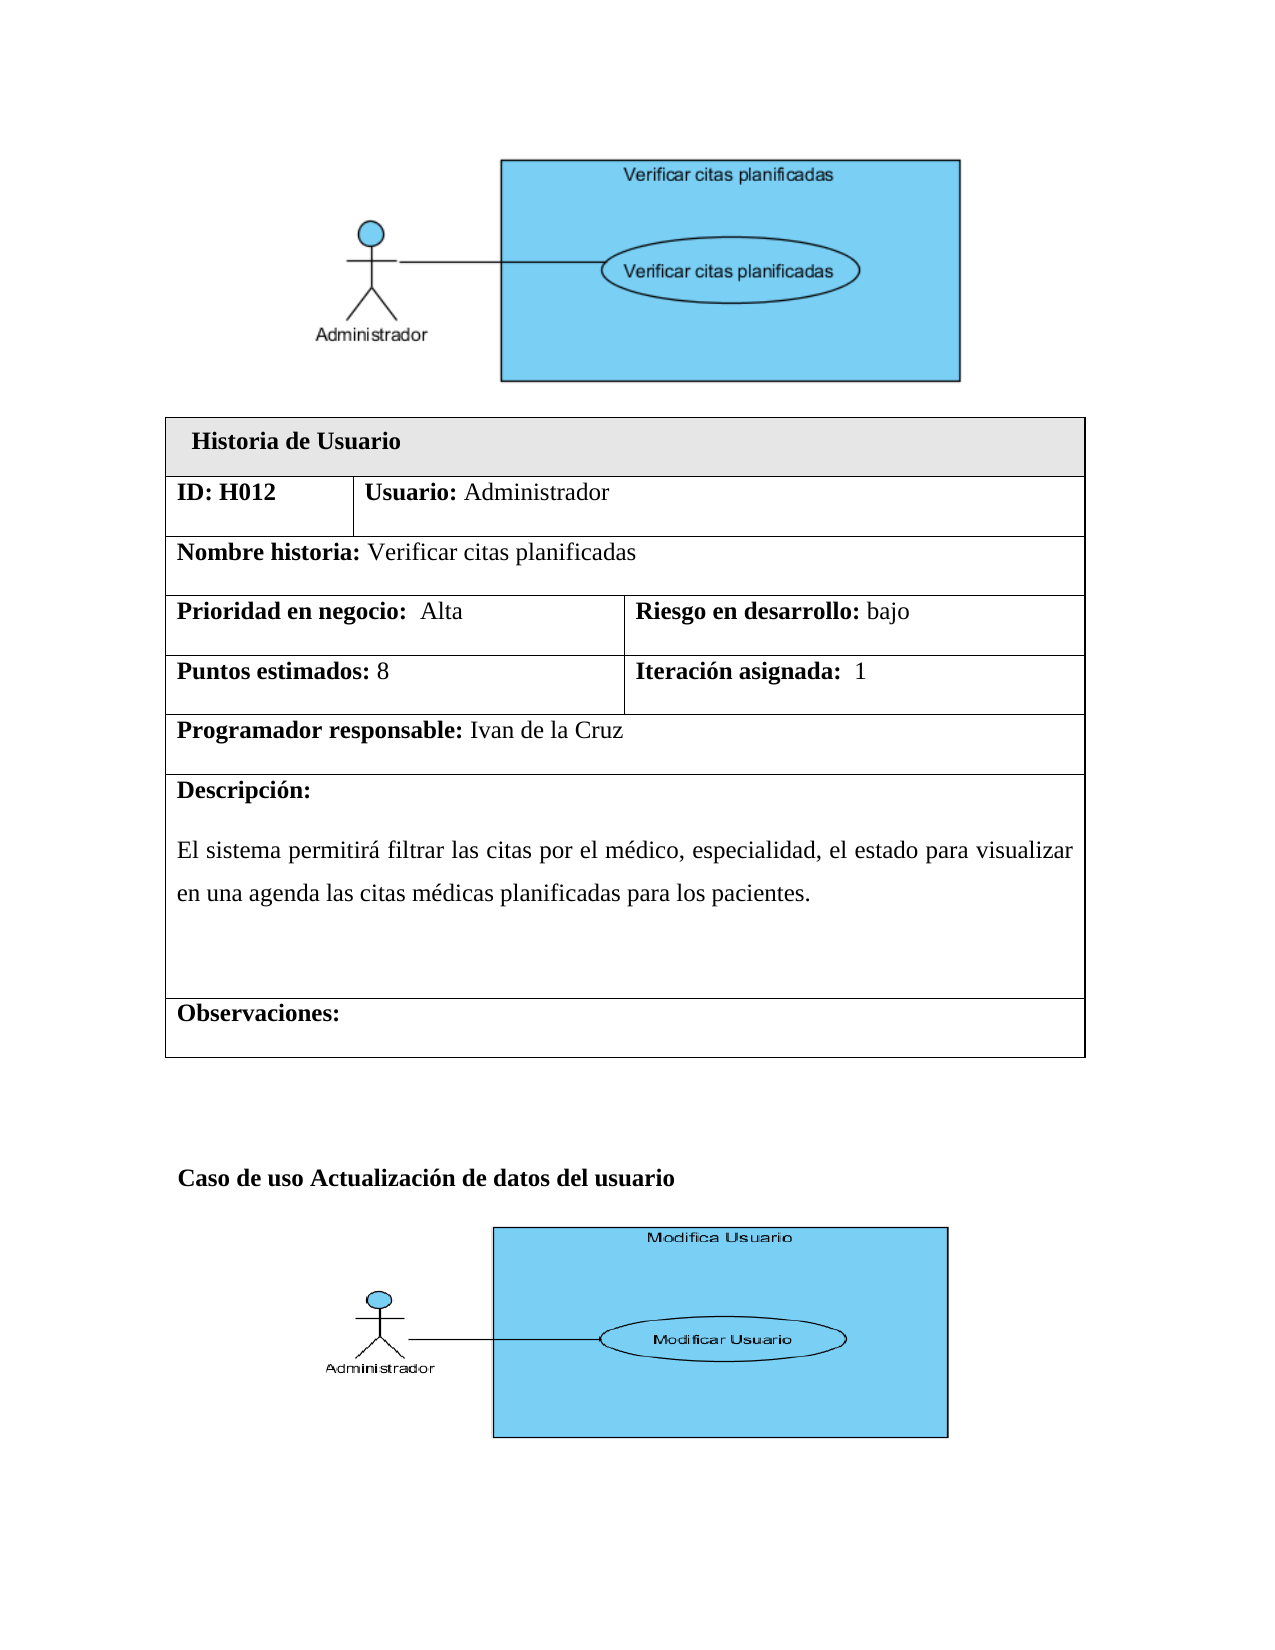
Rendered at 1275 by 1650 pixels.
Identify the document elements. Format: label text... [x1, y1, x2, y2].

table_cell Iteración asignada: 1 [625, 656, 1084, 714]
table_cell Usuario: Administrador [354, 477, 1084, 536]
table_cell Nombre historia: Verificar citas planificadas [166, 537, 1084, 595]
picture [326, 1222, 949, 1441]
table_cell Prioridad en negocio: Alta [166, 596, 624, 655]
table_cell Descripción: El sistema permitirá filtrar las citas por el médico, especialidad, el estado para visualizar en una agenda las citas médicas planificadas para los pacientes. [166, 775, 1084, 997]
table_cell Observaciones: [166, 999, 1084, 1057]
table_header Historia de Usuario [166, 418, 1084, 476]
picture [309, 147, 966, 394]
table_cell ID: H012 [166, 477, 353, 536]
table_cell Riesgo en desarrollo: bajo [625, 596, 1084, 655]
text Caso de uso Actualización de datos del usuario [177, 1163, 1098, 1192]
table_cell Puntos estimados: 8 [166, 656, 624, 714]
table_cell Programador responsable: Ivan de la Cruz [166, 715, 1084, 774]
